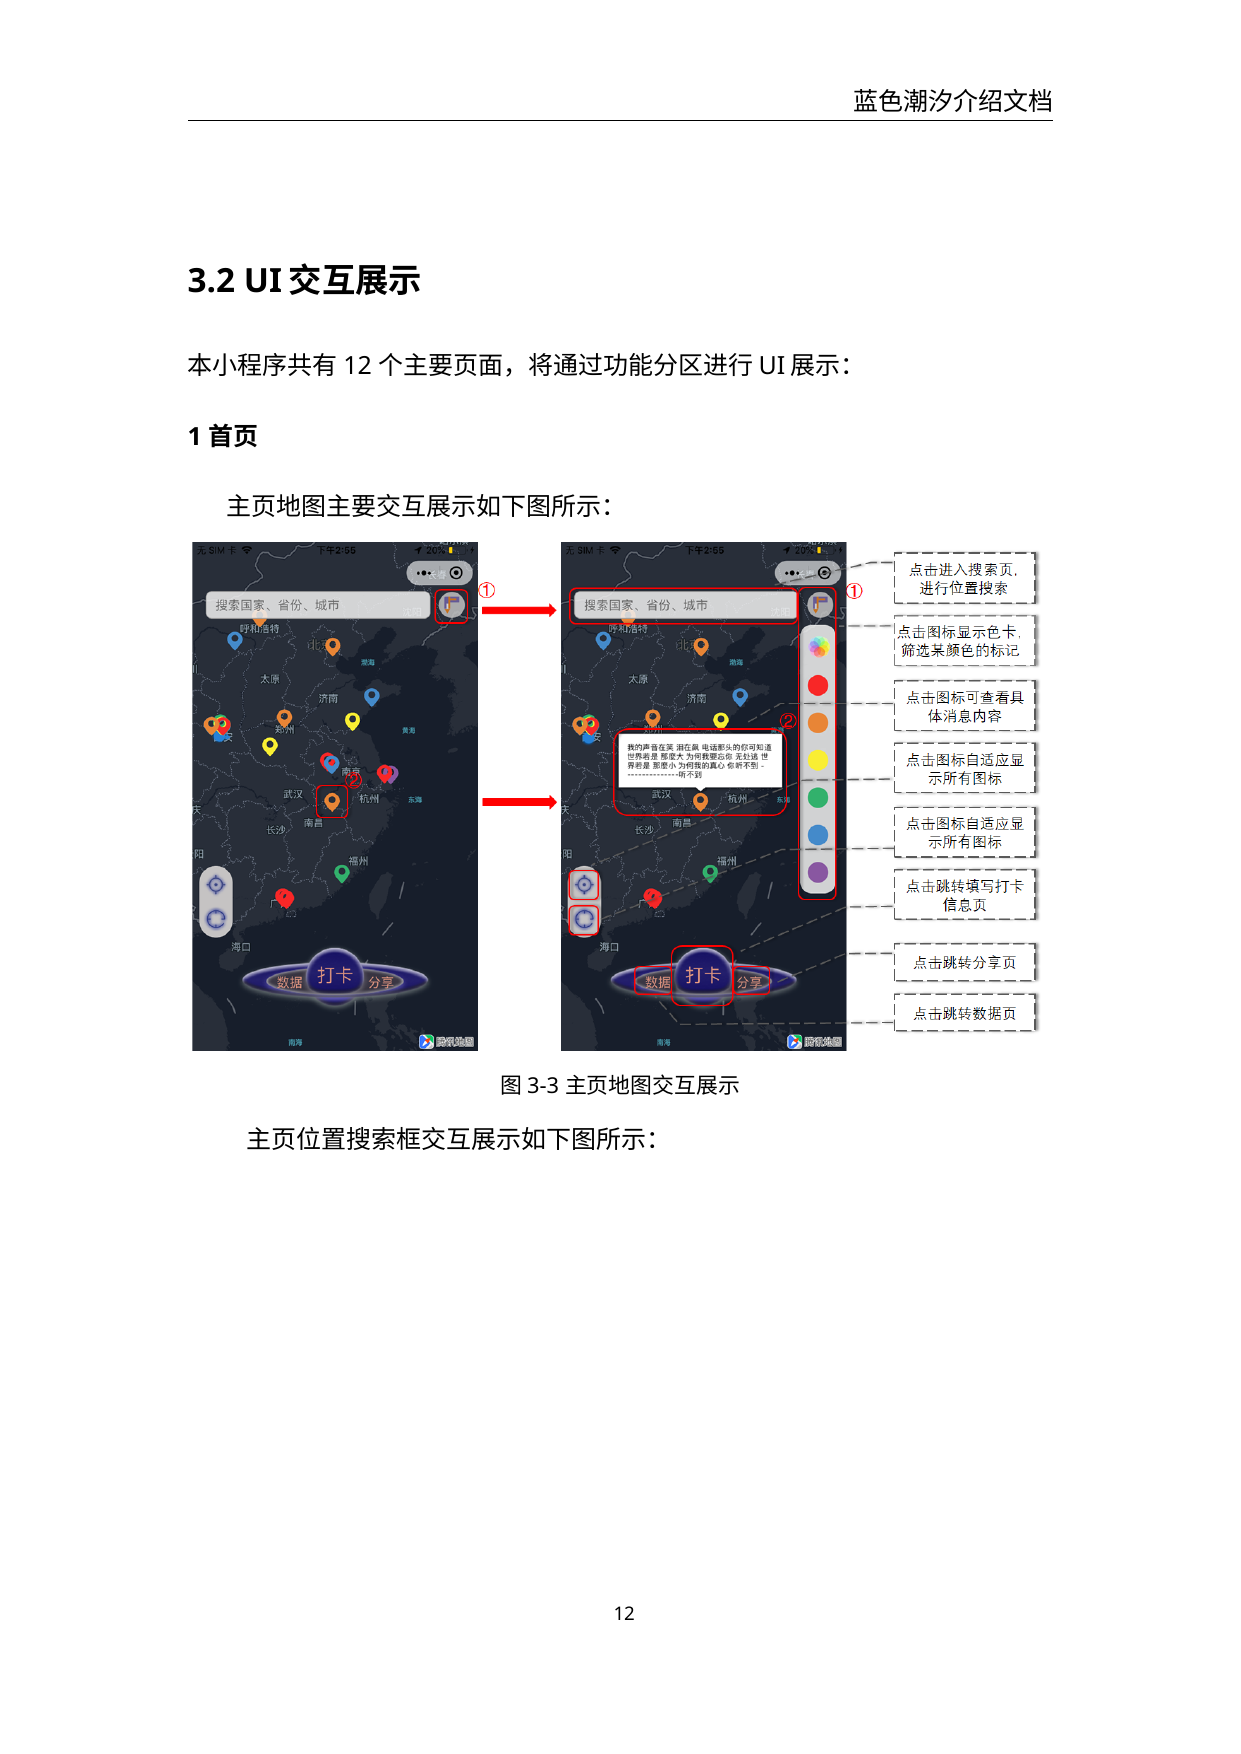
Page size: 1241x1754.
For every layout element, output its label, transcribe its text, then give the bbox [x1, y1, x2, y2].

text 1 首页 [187, 402, 1053, 467]
text 本小程序共有 12 个主要页面，将通过功能分区进行UI展示： [187, 331, 1053, 396]
picture [192, 542, 1048, 1051]
text 主页位置搜索框交互展示如下图所示： [187, 1105, 1053, 1170]
text 图3-3 主页地图交互展示 [187, 1068, 1053, 1100]
text 主页地图主要交互展示如下图所示： [187, 472, 1053, 537]
text 3.2 UI交互展示 [187, 246, 1053, 311]
